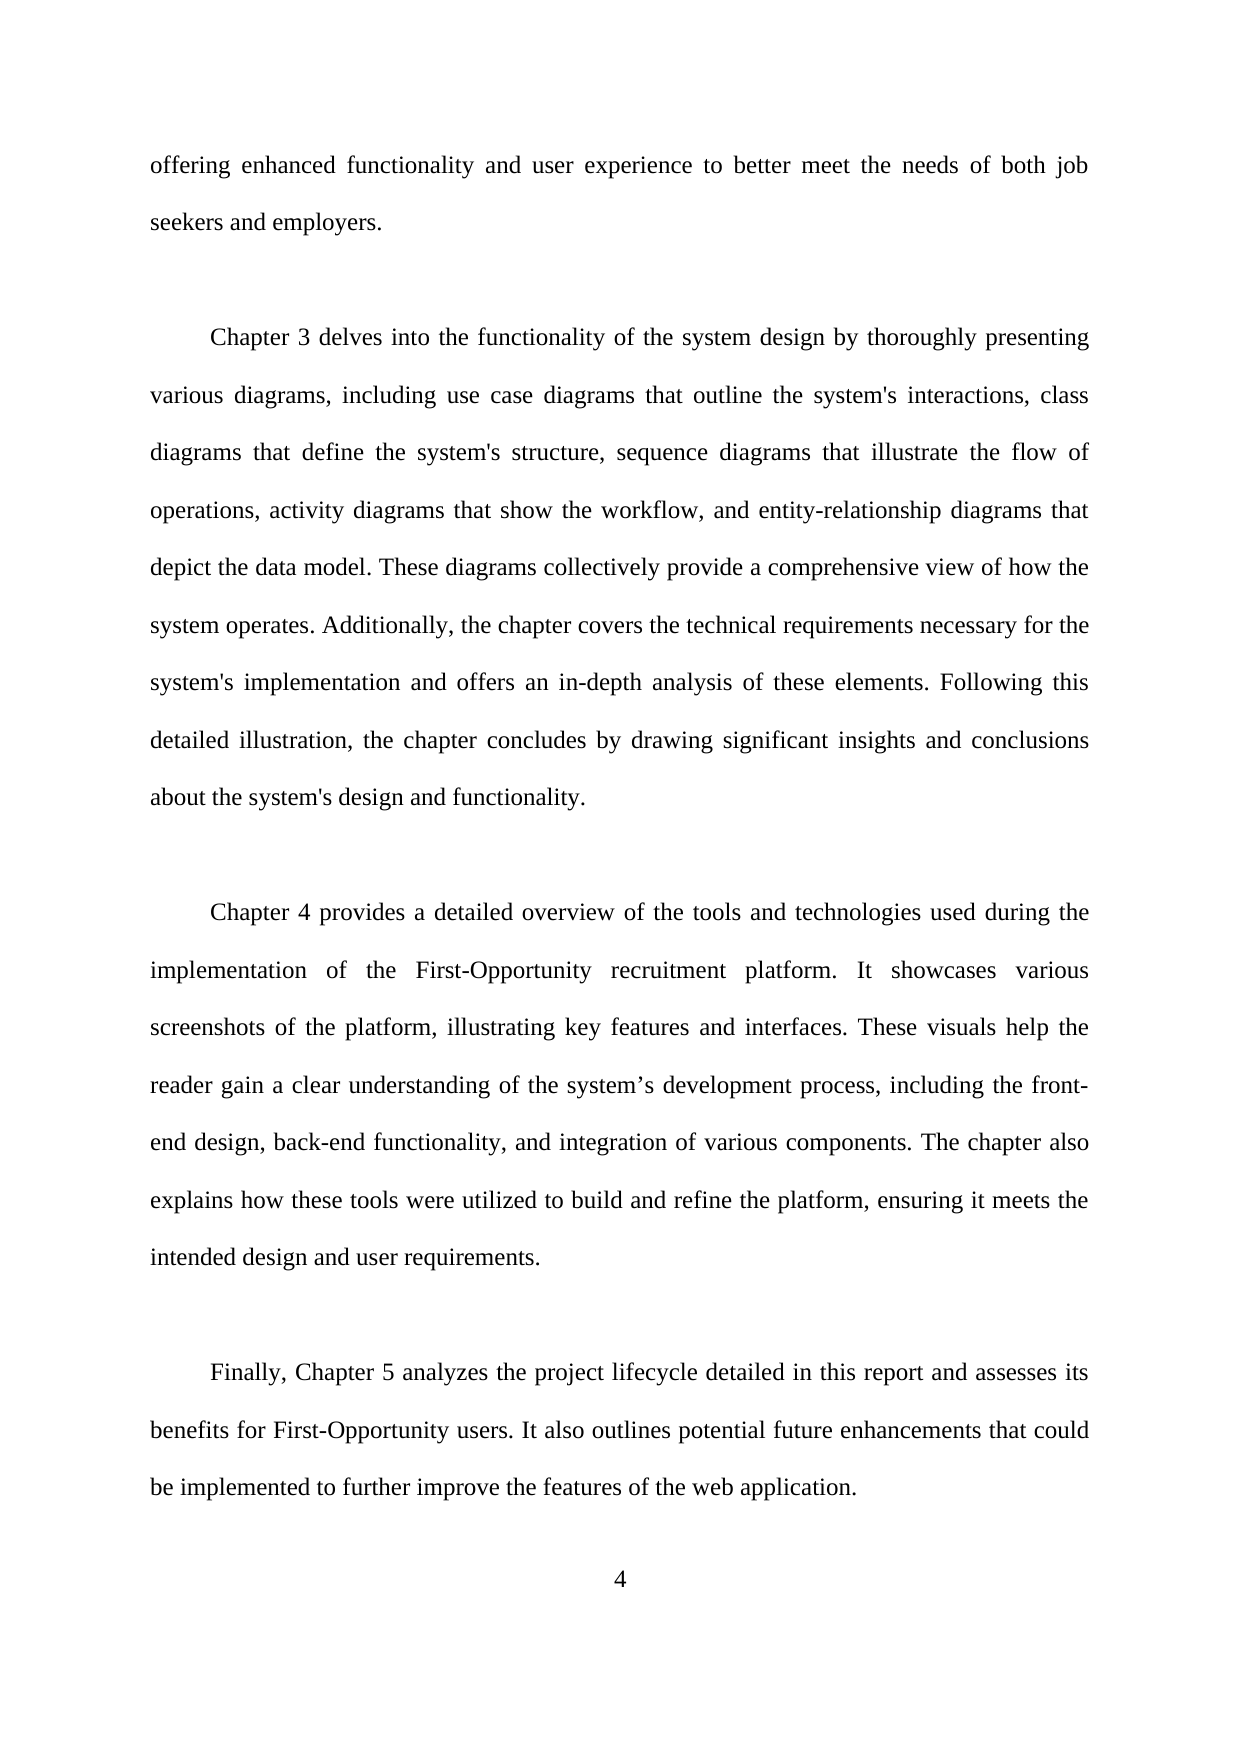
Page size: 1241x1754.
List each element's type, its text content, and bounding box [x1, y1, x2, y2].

text Chapter 3 delves into the functionality of the system design by thoroughly presenting various diagrams, including use case diagrams that outline the system's interactions, class diagrams that define the system's structure, sequence diagrams that illustrate the flow of operations, activity diagrams that show the workflow, and entity-relationship diagrams that depict the data model. These diagrams collectively provide a comprehensive view of how the system operates. Additionally, the chapter covers the technical requirements necessary for the system's implementation and offers an in-depth analysis of these elements. Following this detailed illustration, the chapter concludes by drawing significant insights and conclusions about the system's design and functionality. [150, 322, 1090, 811]
text Chapter 4 provides a detailed overview of the tools and technologies used during the implementation of the First-Opportunity recruitment platform. It showcases various screenshots of the platform, illustrating key features and interfaces. These visuals help the reader gain a clear understanding of the system’s development process, including the front-end design, back-end functionality, and integration of various components. The chapter also explains how these tools were utilized to build and refine the platform, ensuring it meets the intended design and user requirements. [150, 897, 1090, 1271]
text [150, 150, 1090, 236]
text Finally, Chapter 5 analyzes the project lifecycle detailed in this report and assesses its benefits for First-Opportunity users. It also outlines potential future enhancements that could be implemented to further improve the features of the web application. [150, 1357, 1090, 1501]
